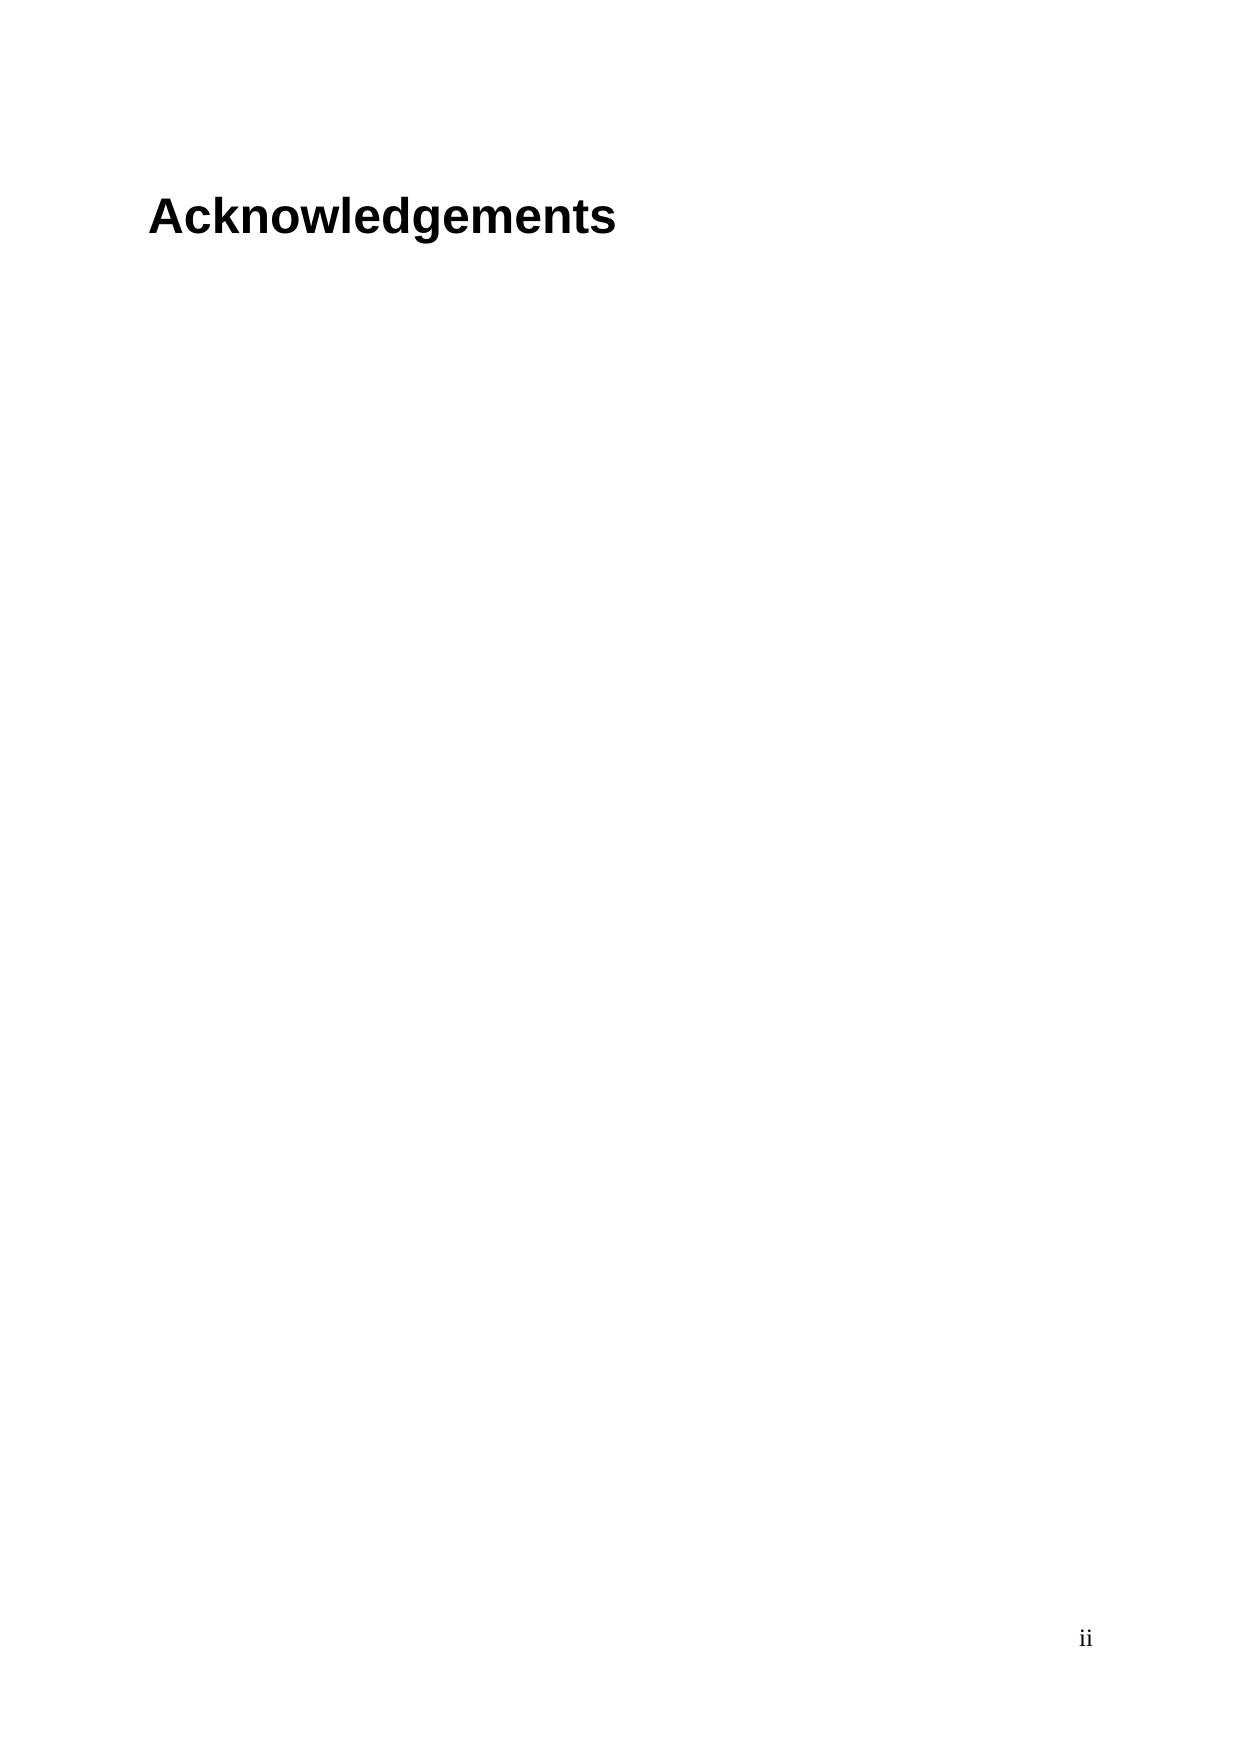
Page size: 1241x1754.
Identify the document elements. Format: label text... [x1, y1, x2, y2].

subtitle Acknowledgements [148, 193, 1093, 243]
